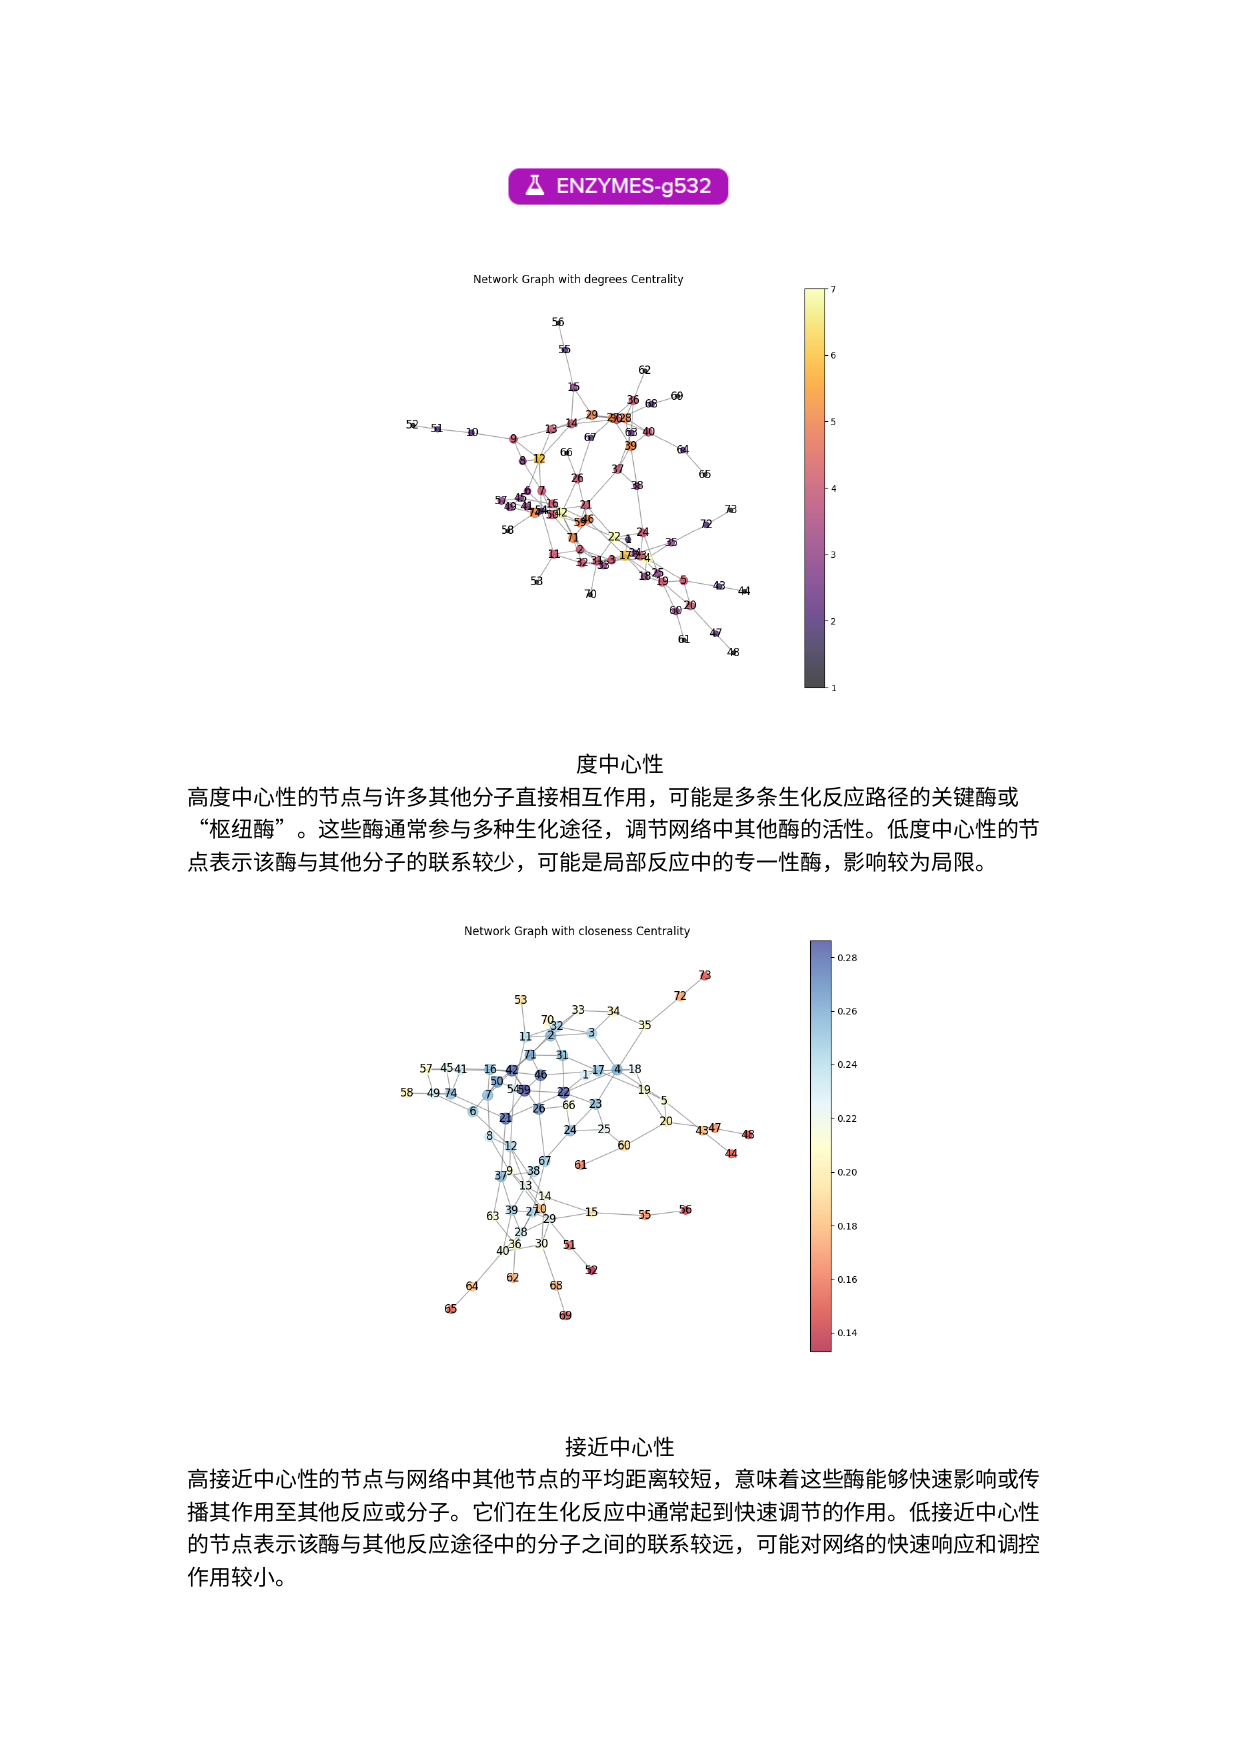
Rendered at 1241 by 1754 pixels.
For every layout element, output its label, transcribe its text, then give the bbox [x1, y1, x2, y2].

picture [287, 877, 954, 1410]
picture [297, 227, 943, 744]
text 高接近中心性的节点与网络中其他节点的平均距离较短，意味着这些酶能够快速影响或传播其作用至其他反应或分子。它们在生化反应中通常起到快速调节的作用。低接近中心性的节点表示该酶与其他反应途径中的分子之间的联系较远，可能对网络的快速响应和调控作用较小。 [187, 1462, 1053, 1592]
text 度中心性 [187, 747, 1053, 779]
text 接近中心性 [187, 1429, 1053, 1462]
picture [497, 162, 743, 210]
text 高度中心性的节点与许多其他分子直接相互作用，可能是多条生化反应路径的关键酶或“枢纽酶”。这些酶通常参与多种生化途径，调节网络中其他酶的活性。低度中心性的节点表示该酶与其他分子的联系较少，可能是局部反应中的专一性酶，影响较为局限。 [187, 779, 1053, 877]
